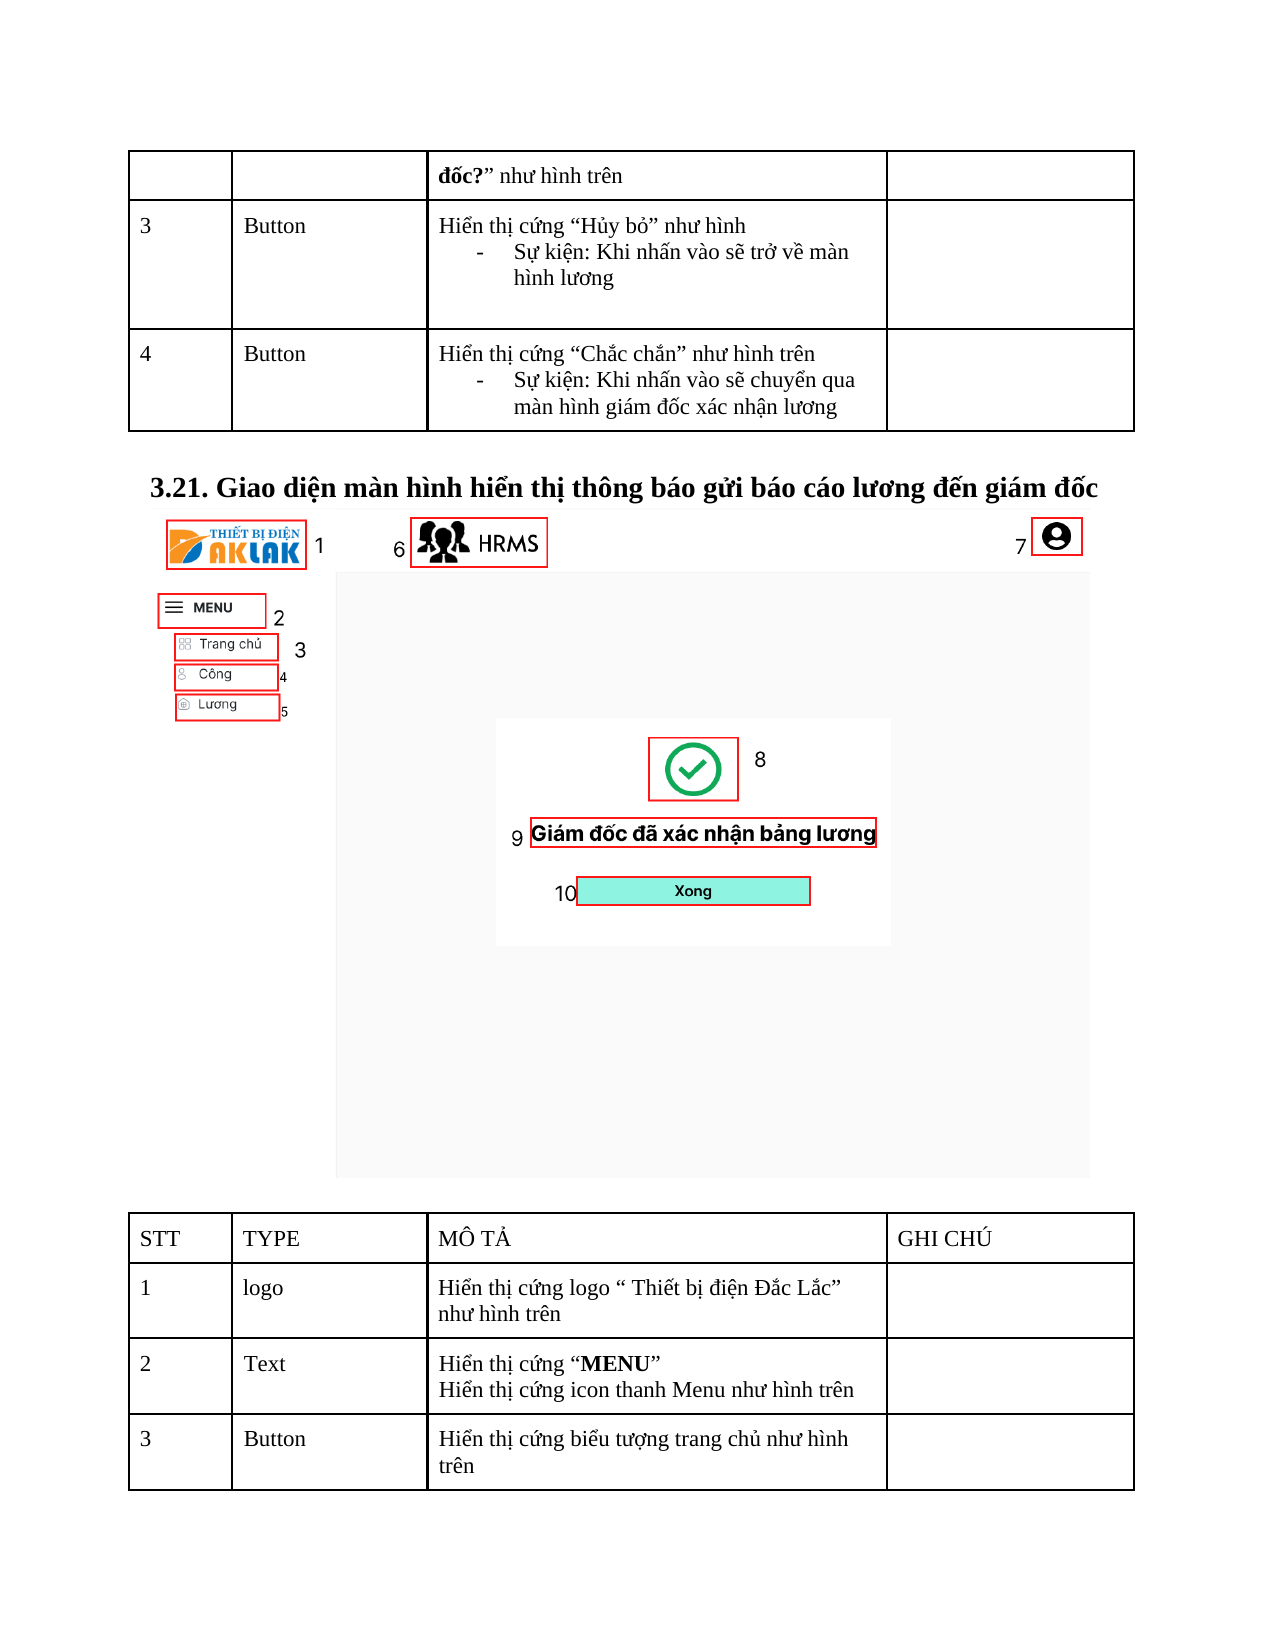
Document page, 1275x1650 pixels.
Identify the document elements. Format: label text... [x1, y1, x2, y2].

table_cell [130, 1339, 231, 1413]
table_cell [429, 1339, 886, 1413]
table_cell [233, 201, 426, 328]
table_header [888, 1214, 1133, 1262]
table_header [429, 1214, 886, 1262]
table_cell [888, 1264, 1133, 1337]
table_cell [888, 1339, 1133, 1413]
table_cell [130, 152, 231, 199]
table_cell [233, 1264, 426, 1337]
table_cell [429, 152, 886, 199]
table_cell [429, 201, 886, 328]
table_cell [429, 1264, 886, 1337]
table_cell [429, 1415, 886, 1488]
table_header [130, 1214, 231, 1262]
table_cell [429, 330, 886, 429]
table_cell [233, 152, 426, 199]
text 3.21. Giao diện màn hình hiển thị thông báo gửi báo cáo lương đến giám đốc [150, 470, 1125, 504]
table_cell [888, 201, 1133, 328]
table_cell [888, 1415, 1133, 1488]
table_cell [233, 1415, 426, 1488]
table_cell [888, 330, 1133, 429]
picture [150, 508, 1091, 1178]
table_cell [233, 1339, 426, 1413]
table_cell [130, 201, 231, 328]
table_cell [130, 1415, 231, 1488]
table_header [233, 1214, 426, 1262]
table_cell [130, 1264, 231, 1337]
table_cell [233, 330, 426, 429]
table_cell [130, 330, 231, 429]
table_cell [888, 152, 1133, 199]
